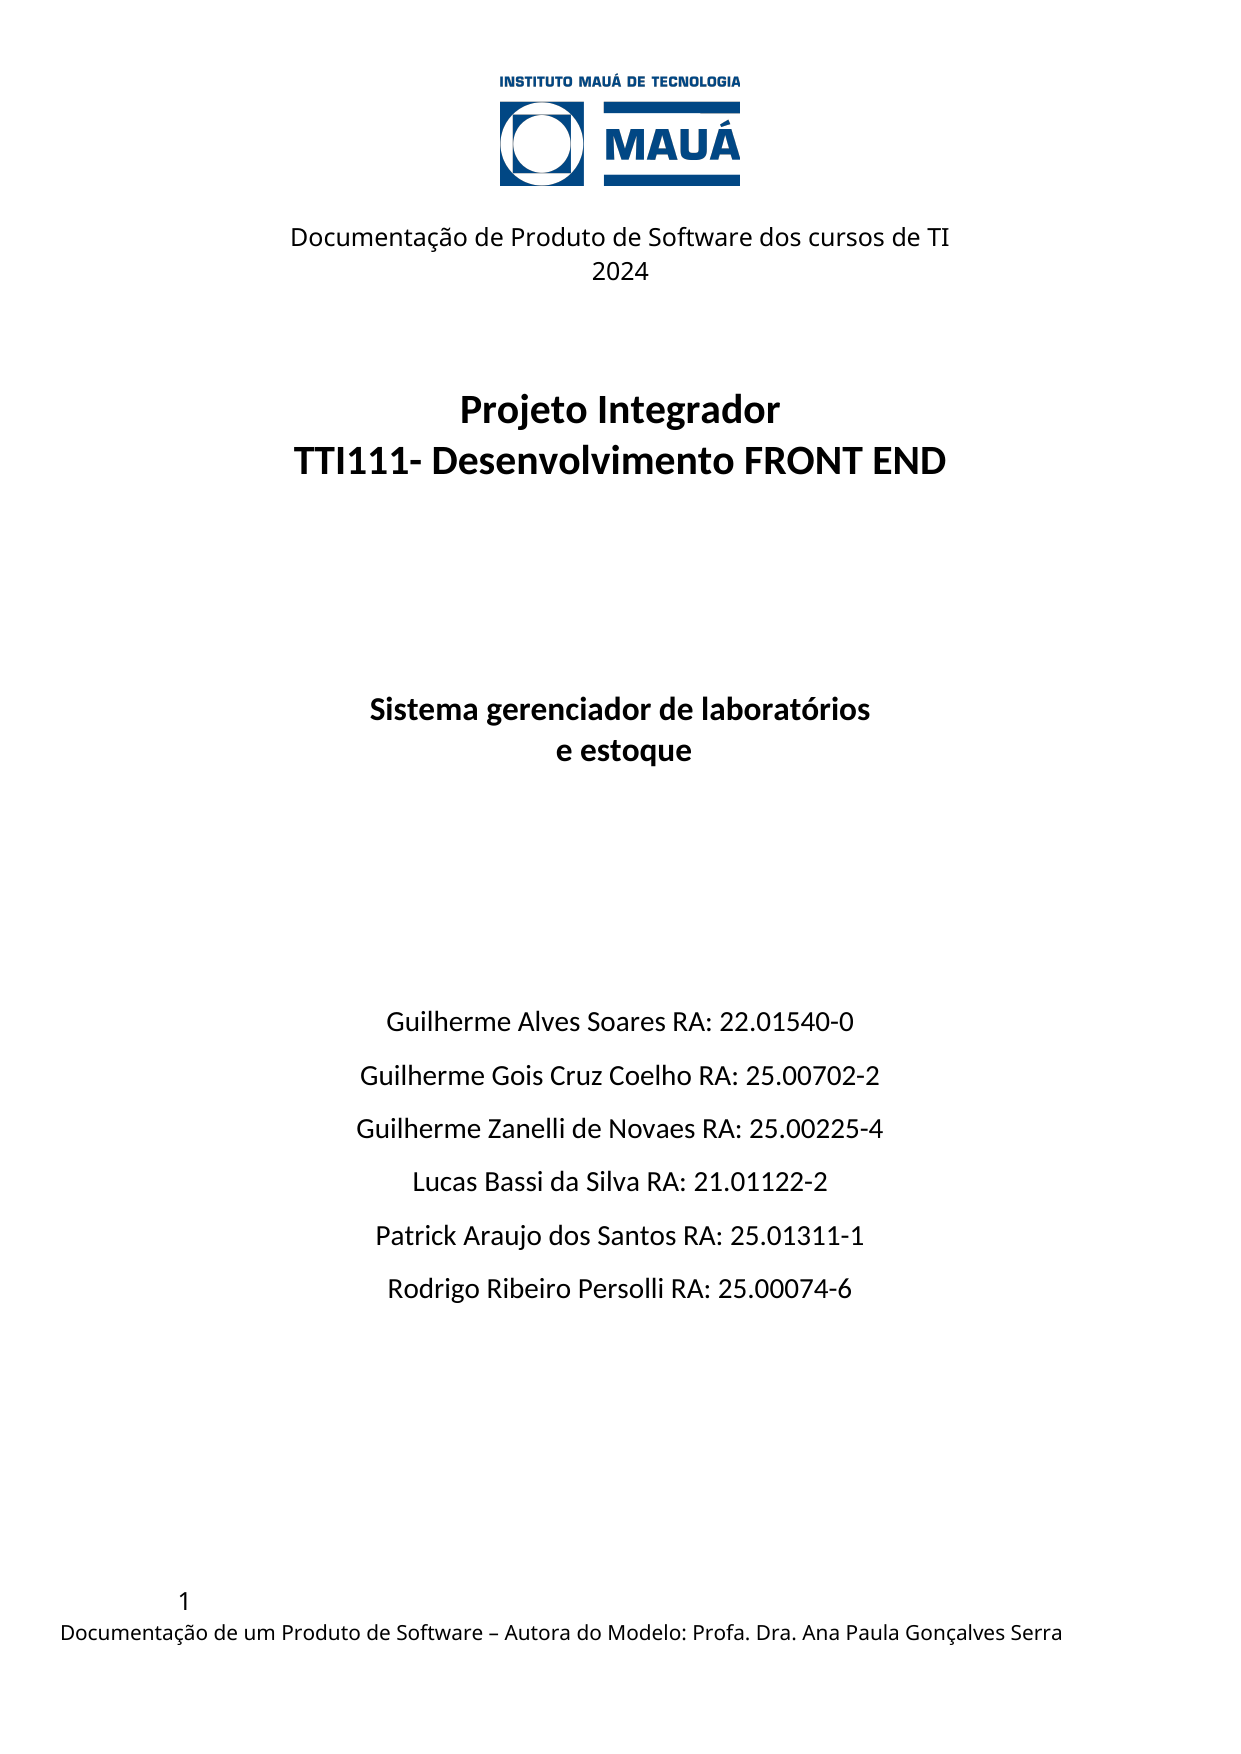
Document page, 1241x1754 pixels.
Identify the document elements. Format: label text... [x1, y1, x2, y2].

text e estoque [177, 728, 1063, 769]
text Rodrigo Ribeiro Persolli RA: 25.00074-6 [177, 1270, 1063, 1306]
text Patrick Araujo dos Santos RA: 25.01311-1 [177, 1217, 1063, 1253]
text Lucas Bassi da Silva RA: 21.01122-2 [177, 1163, 1063, 1199]
text Guilherme Zanelli de Novaes RA: 25.00225-4 [177, 1110, 1063, 1146]
text Projeto Integrador [177, 383, 1063, 434]
text TTI111- Desenvolvimento FRONT END [177, 434, 1063, 484]
text Sistema gerenciador de laboratórios [177, 688, 1063, 728]
picture [500, 73, 740, 186]
text Guilherme Gois Cruz Coelho RA: 25.00702-2 [177, 1057, 1063, 1092]
text Guilherme Alves Soares RA: 22.01540-0 [177, 1003, 1063, 1039]
